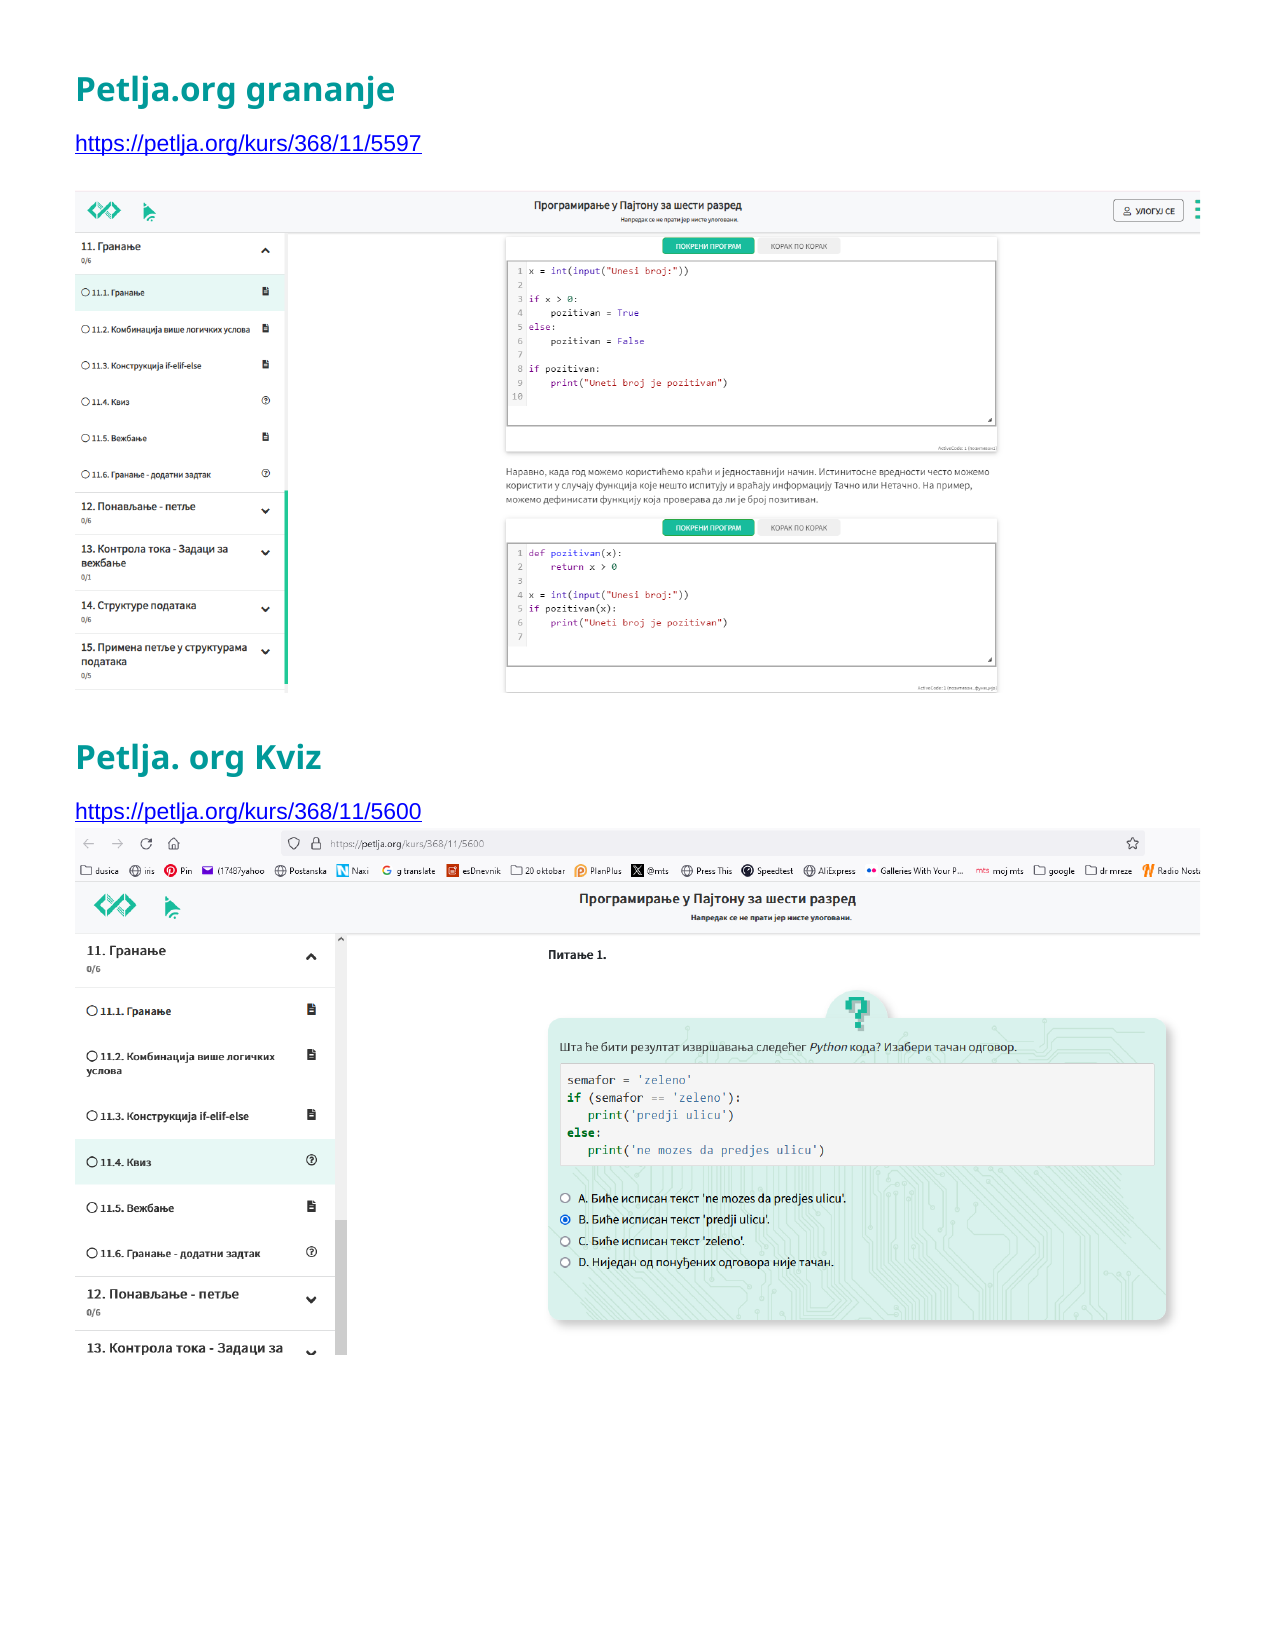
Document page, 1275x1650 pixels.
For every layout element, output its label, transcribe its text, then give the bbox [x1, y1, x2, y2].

picture [75, 190, 1200, 693]
subtitle Petlja.org grananje [75, 66, 1200, 111]
picture [75, 828, 1200, 1355]
text https://petlja.org/kurs/368/11/5600 [75, 798, 1200, 824]
subtitle Petlja. org Kviz [75, 733, 1200, 779]
text https://petlja.org/kurs/368/11/5597 [75, 130, 1200, 157]
